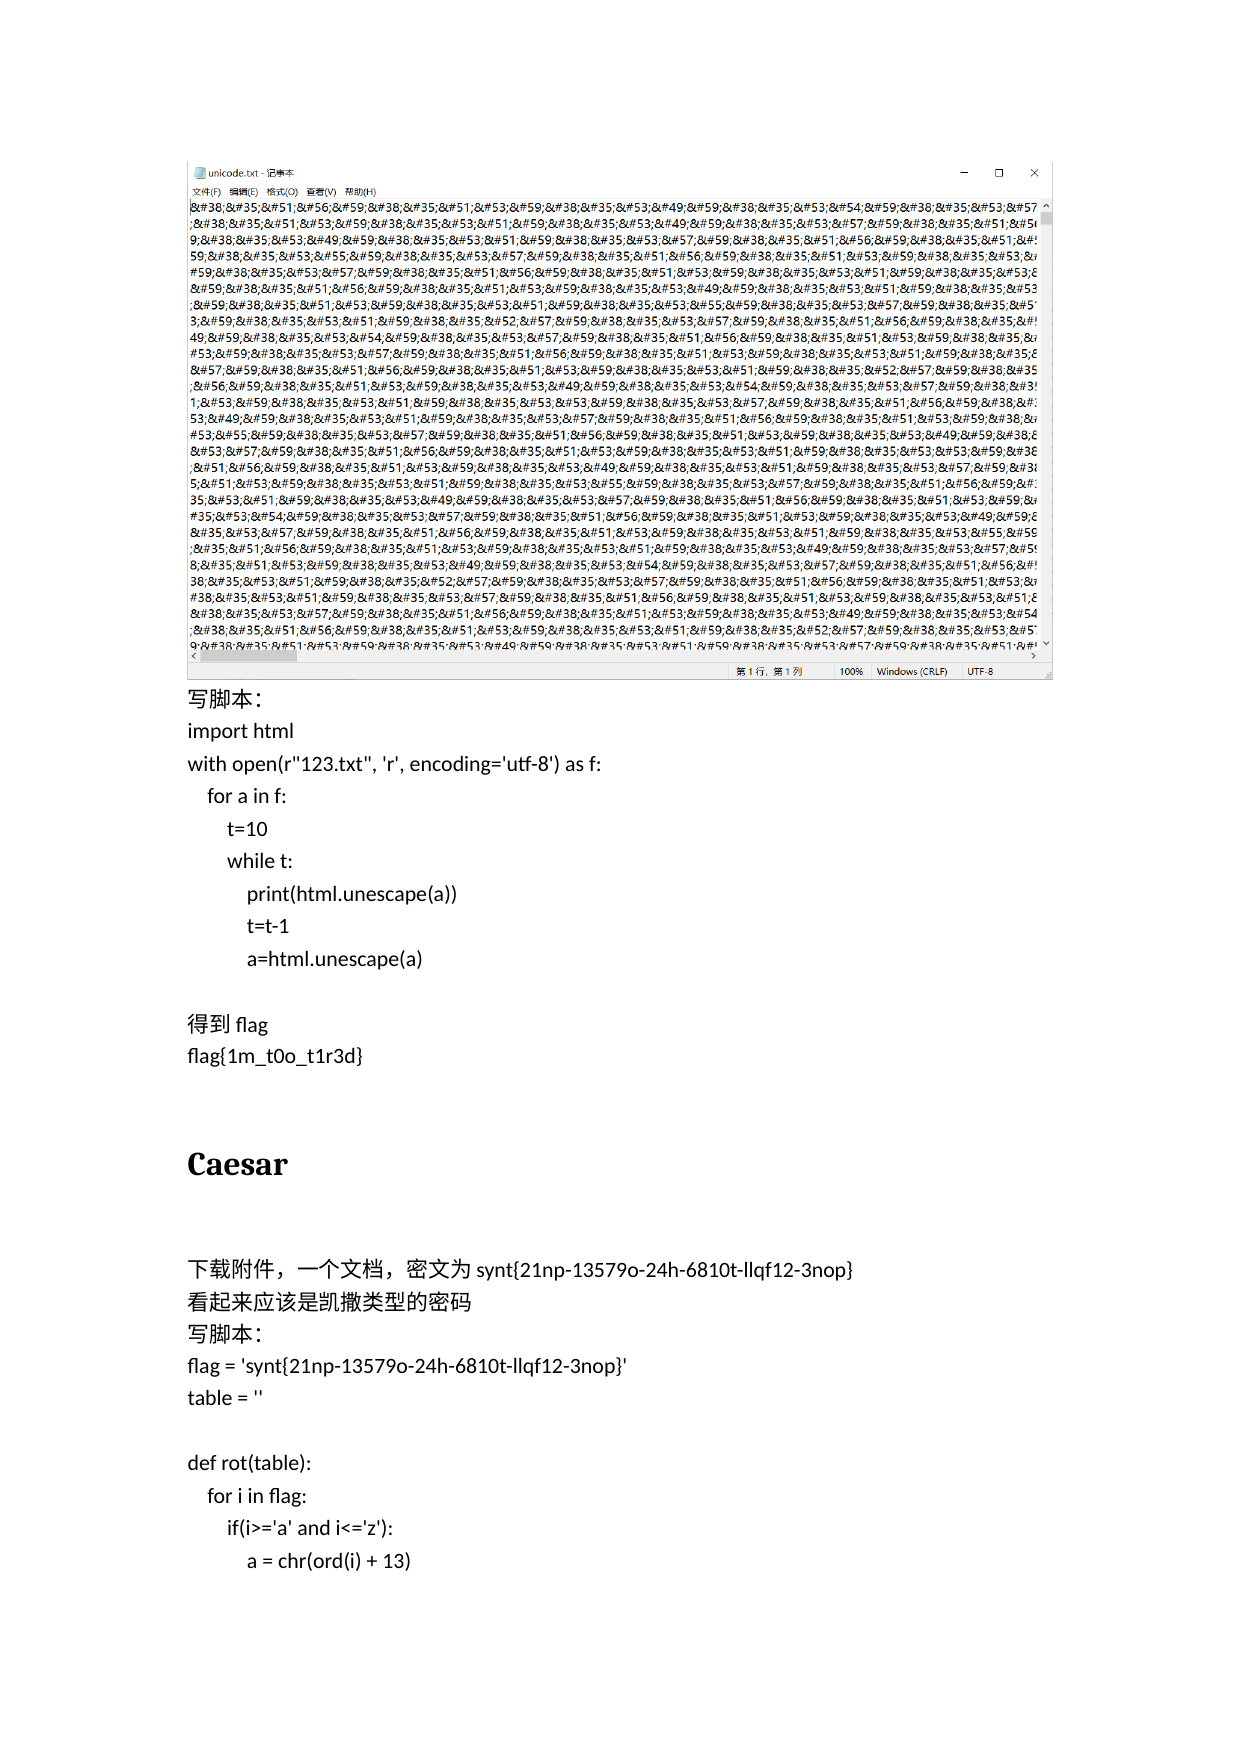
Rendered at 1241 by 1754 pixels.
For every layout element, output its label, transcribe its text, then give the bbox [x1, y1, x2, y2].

text table = '' [187, 1382, 1053, 1414]
text a=html.unescape(a) [187, 942, 1053, 974]
text 得到flag [187, 1007, 1053, 1039]
text print(html.unescape(a)) [187, 877, 1053, 909]
text a = chr(ord(i) + 13) [187, 1544, 1053, 1577]
text 下载附件，一个文档，密文为synt{21np-13579o-24h-6810t-llqf12-3nop} [187, 1252, 1053, 1284]
text 看起来应该是凯撒类型的密码 [187, 1284, 1053, 1317]
text for a in f: [187, 779, 1053, 812]
text flag{1m_t0o_t1r3d} [187, 1039, 1053, 1072]
text while t: [187, 844, 1053, 877]
text for i in flag: [187, 1479, 1053, 1512]
text if(i>='a' and i<='z'): [187, 1512, 1053, 1544]
text import html [187, 714, 1053, 747]
text 写脚本： [187, 1317, 1053, 1349]
text 写脚本： [187, 682, 1053, 714]
text t=10 [187, 812, 1053, 844]
text def rot(table): [187, 1447, 1053, 1479]
subtitle Caesar [187, 1132, 1053, 1197]
picture [187, 162, 1053, 680]
text flag = 'synt{21np-13579o-24h-6810t-llqf12-3nop}' [187, 1349, 1053, 1382]
text with open(r"123.txt", 'r', encoding='utf-8') as f: [187, 747, 1053, 779]
text t=t-1 [187, 909, 1053, 942]
